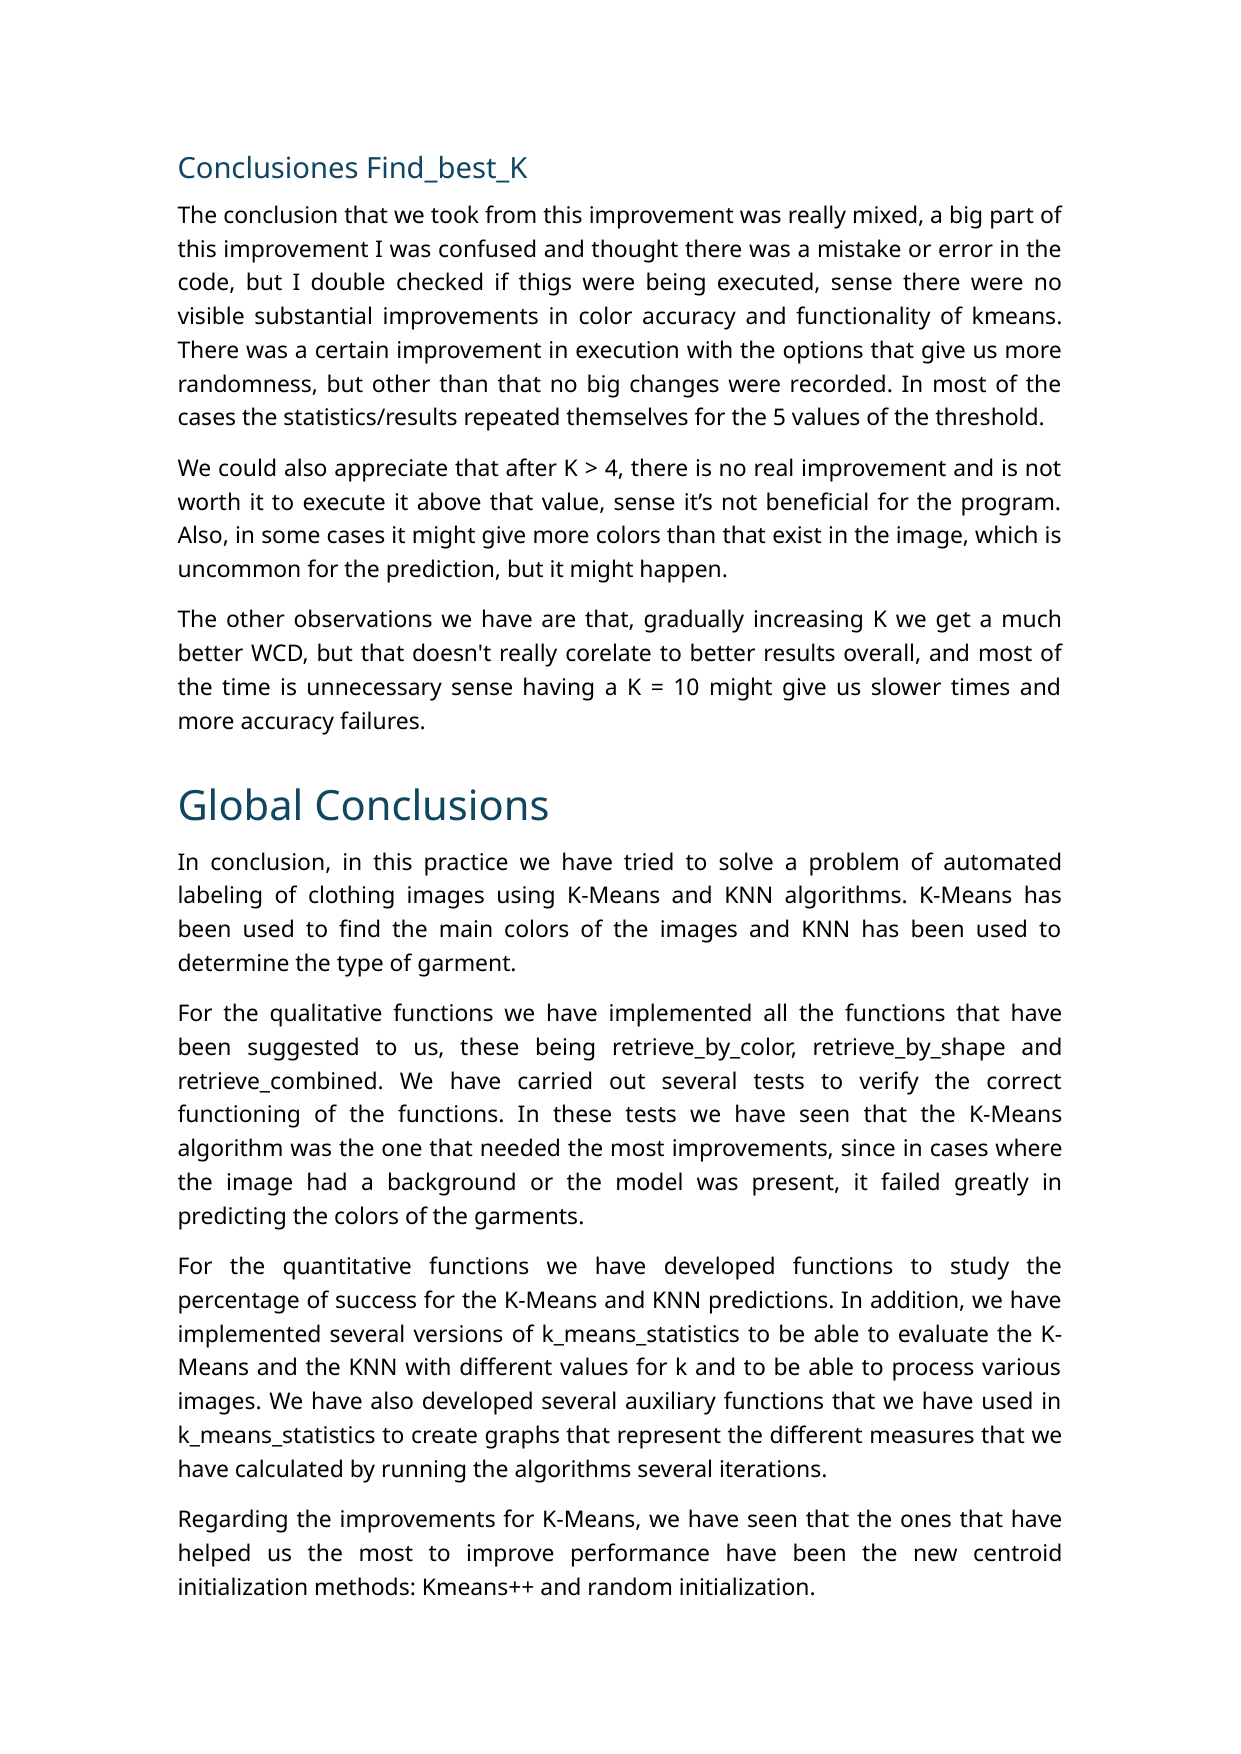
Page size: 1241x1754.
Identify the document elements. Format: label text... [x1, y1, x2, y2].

text For the qualitative functions we have implemented all the functions that have been suggested to us, these being retrieve_by_color, retrieve_by_shape and retrieve_combined. We have carried out several tests to verify the correct functioning of the functions. In these tests we have seen that the K-Means algorithm was the one that needed the most improvements, since in cases where the image had a background or the model was present, it failed greatly in predicting the colors of the garments. [177, 997, 1063, 1231]
text The other observations we have are that, gradually increasing K we get a much better WCD, but that doesn't really corelate to better results overall, and most of the time is unnecessary sense having a K = 10 might give us slower times and more accuracy failures. [177, 603, 1063, 736]
text For the quantitative functions we have developed functions to study the percentage of success for the K-Means and KNN predictions. In addition, we have implemented several versions of k_means_statistics to be able to evaluate the K-Means and the KNN with different values for k and to be able to process various images. We have also developed several auxiliary functions that we have used in k_means_statistics to create graphs that represent the different measures that we have calculated by running the algorithms several iterations. [177, 1250, 1063, 1484]
text Regarding the improvements for K-Means, we have seen that the ones that have helped us the most to improve performance have been the new centroid initialization methods: Kmeans++ and random initialization. [177, 1503, 1063, 1602]
text The conclusion that we took from this improvement was really mixed, a big part of this improvement I was confused and thought there was a mistake or error in the code, but I double checked if thigs were being executed, sense there were no visible substantial improvements in color accuracy and functionality of kmeans. There was a certain improvement in execution with the options that give us more randomness, but other than that no big changes were recorded. In most of the cases the statistics/results repeated themselves for the 5 values of the threshold. [177, 199, 1063, 432]
text We could also appreciate that after K > 4, there is no real improvement and is not worth it to execute it above that value, sense it’s not beneficial for the program. Also, in some cases it might give more colors than that exist in the image, which is uncommon for the prediction, but it might happen. [177, 452, 1063, 584]
subtitle Conclusiones Find_best_K [177, 148, 1063, 187]
subtitle Global Conclusions [177, 776, 1063, 833]
text In conclusion, in this practice we have tried to solve a problem of automated labeling of clothing images using K-Means and KNN algorithms. K-Means has been used to find the main colors of the images and KNN has been used to determine the type of garment. [177, 845, 1063, 978]
